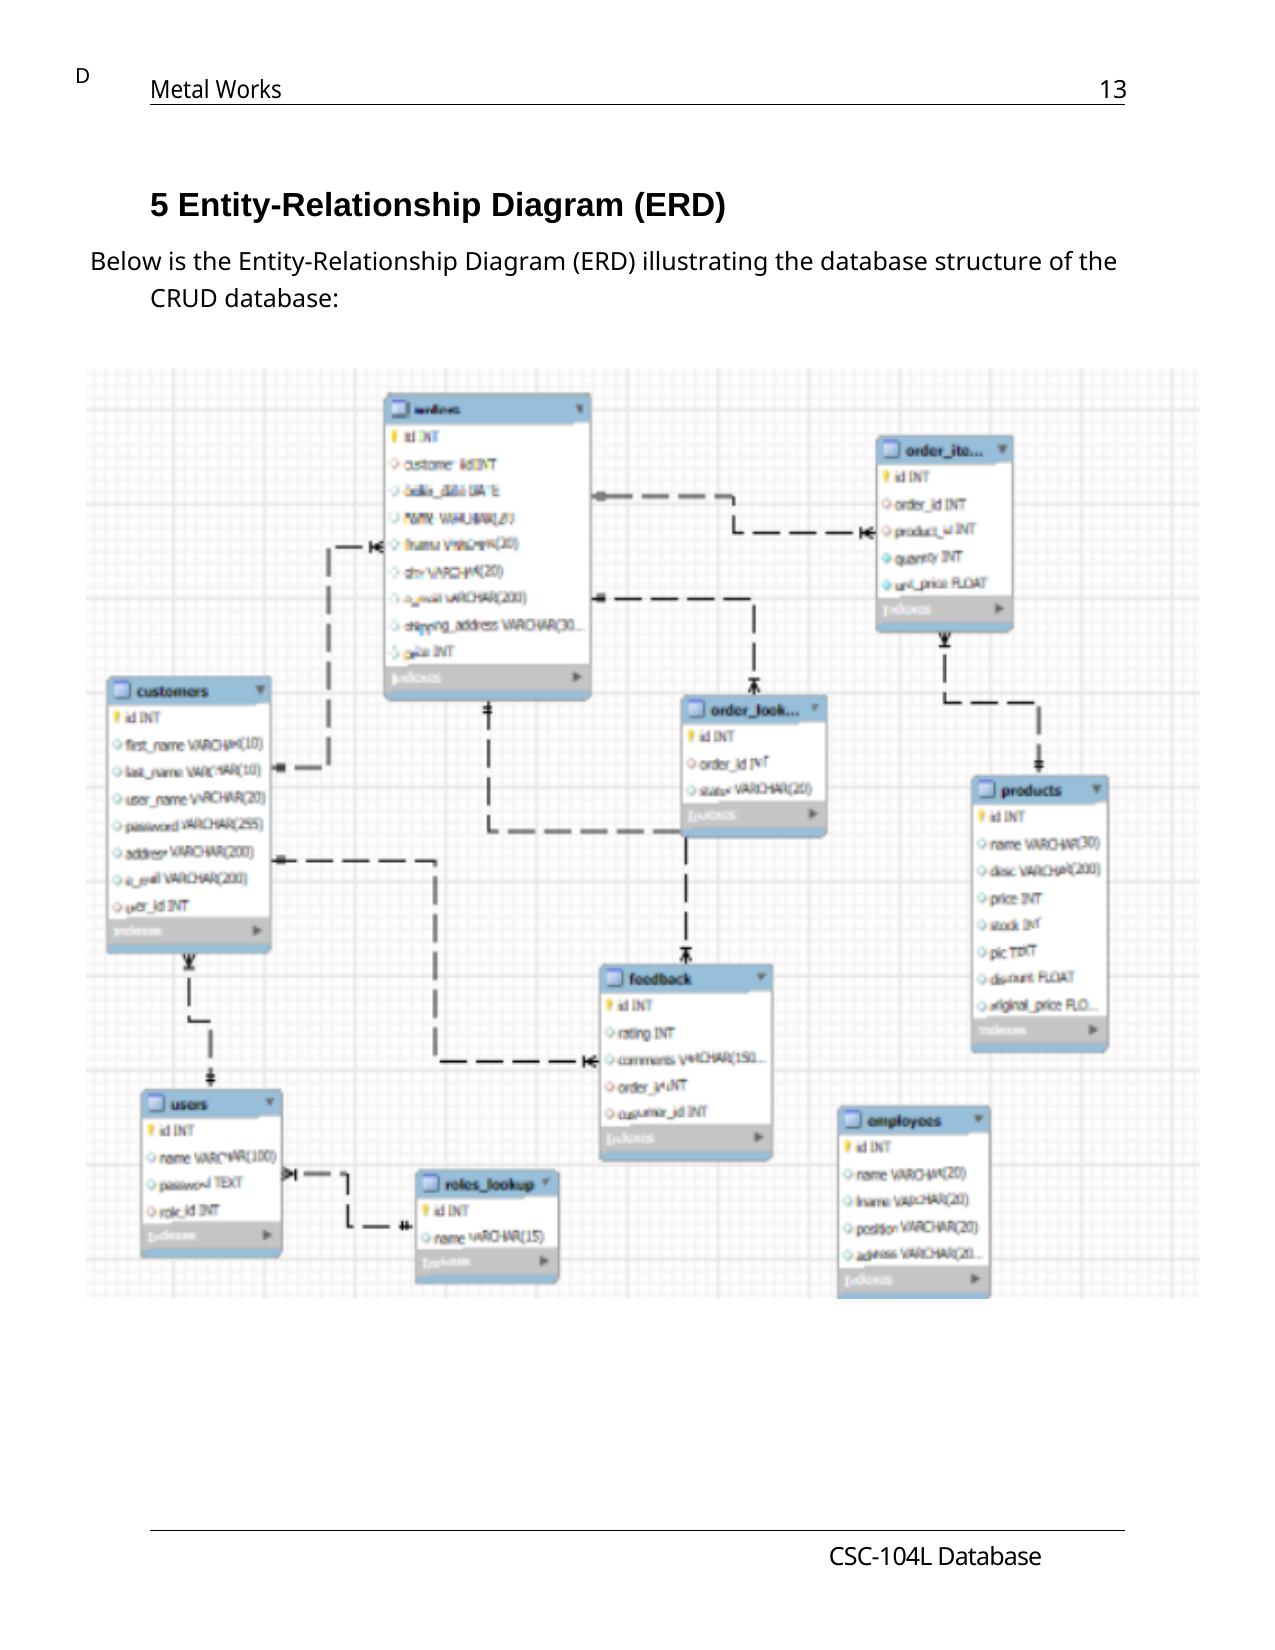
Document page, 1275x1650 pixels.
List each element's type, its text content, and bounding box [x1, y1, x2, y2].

subtitle 5 Entity-Relationship Diagram (ERD) [150, 185, 1200, 223]
text Below is the Entity-Relationship Diagram (ERD) illustrating the database structure of the CRUD database: [90, 243, 1153, 314]
picture [86, 368, 1200, 1299]
